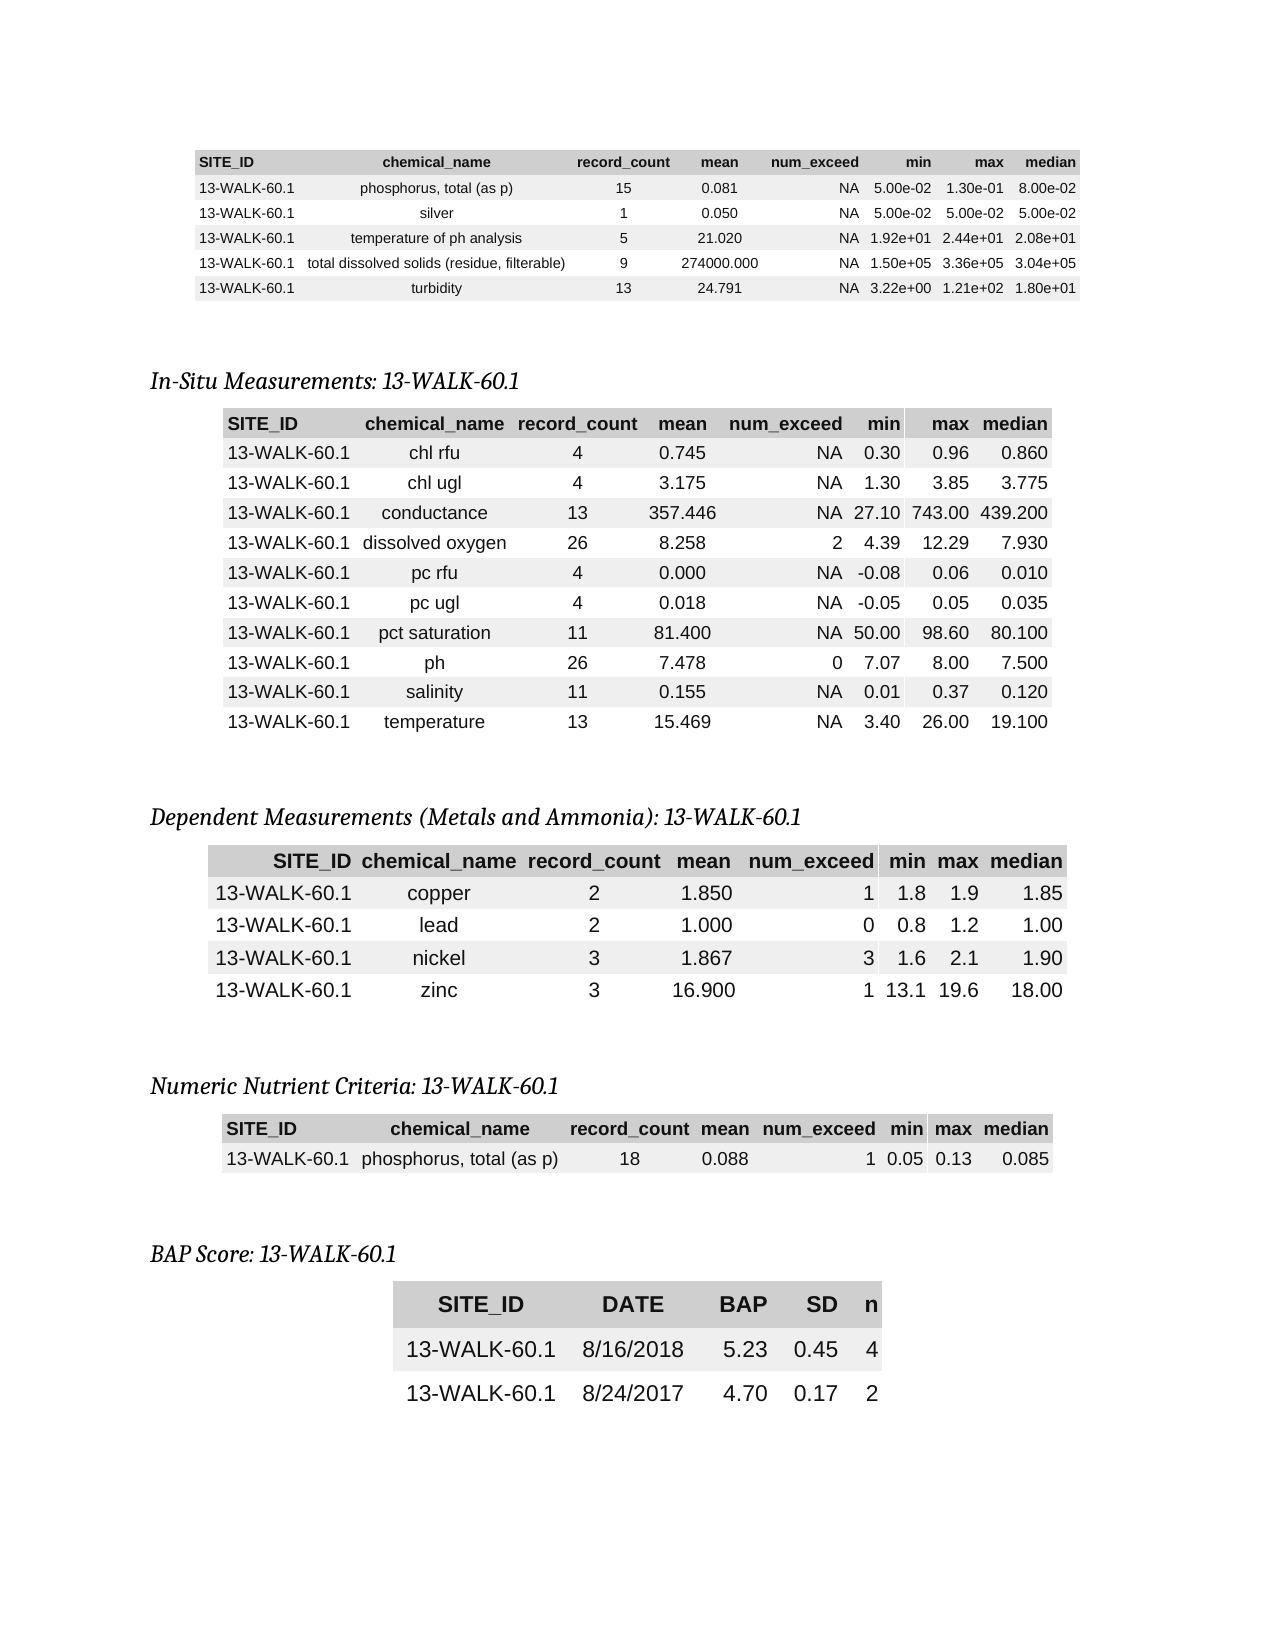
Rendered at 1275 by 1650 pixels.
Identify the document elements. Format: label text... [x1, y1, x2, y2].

table_cell 98.60 [905, 618, 973, 647]
table_cell 0.05 [905, 588, 973, 617]
table_cell 0.018 [643, 588, 722, 617]
table_cell 1.00 [983, 909, 1067, 941]
table_header num_exceed [722, 408, 847, 438]
table_cell 4 [512, 588, 643, 617]
table_cell 2.08e+01 [1008, 225, 1080, 250]
table_cell NA [764, 225, 863, 250]
text Dependent Measurements (Metals and Ammonia): 13-WALK-60.1 [150, 803, 1125, 832]
table_cell 2.44e+01 [936, 225, 1008, 250]
table_header record_count [564, 1114, 695, 1143]
table_cell 26 [512, 647, 643, 677]
table_cell 7.500 [973, 647, 1052, 677]
table_header max [905, 408, 973, 438]
table_cell copper [356, 877, 522, 909]
table_cell 4 [842, 1328, 882, 1371]
table_cell zinc [356, 974, 522, 1006]
table_cell 0.050 [676, 200, 764, 225]
table_cell 13-WALK-60.1 [223, 618, 357, 647]
table_cell 9 [571, 250, 676, 276]
table_cell 3 [522, 974, 666, 1006]
table_cell 0.081 [676, 175, 764, 200]
table_cell -0.08 [847, 558, 904, 587]
table_cell NA [722, 588, 847, 617]
table_cell 80.100 [973, 618, 1052, 647]
table_cell 3.85 [905, 468, 973, 498]
table_header SITE_ID [393, 1281, 569, 1328]
table_cell NA [764, 276, 863, 301]
table_cell 3.40 [847, 707, 904, 737]
table_cell conductance [357, 498, 512, 528]
table_header median [1008, 150, 1080, 175]
table_cell 3.775 [973, 468, 1052, 498]
table_cell 0.860 [973, 438, 1052, 468]
table_cell 0.088 [695, 1143, 755, 1173]
table_cell 13-WALK-60.1 [223, 468, 357, 498]
table_cell NA [722, 438, 847, 468]
table_header median [976, 1114, 1053, 1143]
table_cell 18 [564, 1143, 695, 1173]
table_header mean [676, 150, 764, 175]
table_cell 7.07 [847, 647, 904, 677]
table_cell 13 [571, 276, 676, 301]
table_cell 0.120 [973, 677, 1052, 707]
table_cell 2 [522, 877, 666, 909]
table_cell 8.00 [905, 647, 973, 677]
table_cell 1.80e+01 [1008, 276, 1080, 301]
table_cell 1.50e+05 [863, 250, 936, 276]
table_cell 4 [512, 558, 643, 587]
table_cell 13-WALK-60.1 [208, 974, 356, 1006]
table_cell 13 [512, 707, 643, 737]
table_cell 13-WALK-60.1 [393, 1371, 569, 1414]
table_cell 13-WALK-60.1 [195, 225, 302, 250]
table_header chemical_name [356, 1114, 564, 1143]
table_header chemical_name [357, 408, 512, 438]
table_cell NA [722, 707, 847, 737]
table_header min [847, 408, 904, 438]
table_header mean [666, 845, 741, 877]
table_cell 19.100 [973, 707, 1052, 737]
table_cell 0.13 [928, 1143, 976, 1173]
table_cell 8/16/2018 [569, 1328, 697, 1371]
table_cell 50.00 [847, 618, 904, 647]
table_cell temperature [357, 707, 512, 737]
table_header median [983, 845, 1067, 877]
table_cell 1.85 [983, 877, 1067, 909]
table_cell 19.6 [930, 974, 983, 1006]
table_header median [973, 408, 1052, 438]
table_cell phosphorus, total (as p) [302, 175, 571, 200]
table_cell 1.30e-01 [936, 175, 1008, 200]
table_cell 13-WALK-60.1 [195, 175, 302, 200]
table_header DATE [569, 1281, 697, 1328]
table_cell 13-WALK-60.1 [223, 707, 357, 737]
table_cell 0.01 [847, 677, 904, 707]
table_cell 7.930 [973, 528, 1052, 558]
table_cell 1.6 [879, 941, 930, 974]
table_cell 7.478 [643, 647, 722, 677]
table_header record_count [571, 150, 676, 175]
table_cell 8.258 [643, 528, 722, 558]
table_cell 0.8 [879, 909, 930, 941]
table_cell turbidity [302, 276, 571, 301]
table_cell 13.1 [879, 974, 930, 1006]
text BAP Score: 13-WALK-60.1 [150, 1239, 1125, 1268]
table_header SITE_ID [208, 845, 356, 877]
table_cell 5 [571, 225, 676, 250]
table_cell 11 [512, 677, 643, 707]
table_cell 13-WALK-60.1 [223, 438, 357, 468]
table_cell 274000.000 [676, 250, 764, 276]
table_header n [842, 1281, 882, 1328]
table_cell 1 [755, 1143, 880, 1173]
table_header SITE_ID [223, 408, 357, 438]
table_cell NA [764, 250, 863, 276]
table_cell 1.850 [666, 877, 741, 909]
table_cell silver [302, 200, 571, 225]
table_header max [930, 845, 983, 877]
table_cell 26 [512, 528, 643, 558]
table_cell 13-WALK-60.1 [195, 276, 302, 301]
table_cell temperature of ph analysis [302, 225, 571, 250]
table_cell 2.1 [930, 941, 983, 974]
table_cell 3.36e+05 [936, 250, 1008, 276]
table_cell 16.900 [666, 974, 741, 1006]
table_cell 1 [741, 877, 878, 909]
table_cell 1.30 [847, 468, 904, 498]
table_cell 15 [571, 175, 676, 200]
table_cell 1 [741, 974, 878, 1006]
table_cell 0 [741, 909, 878, 941]
table_cell NA [722, 558, 847, 587]
table_cell 0.035 [973, 588, 1052, 617]
table_cell 5.00e-02 [936, 200, 1008, 225]
table_cell 439.200 [973, 498, 1052, 528]
table_cell 27.10 [847, 498, 904, 528]
table_header record_count [522, 845, 666, 877]
table_cell 0.010 [973, 558, 1052, 587]
table_cell 0 [722, 647, 847, 677]
table_cell 1.90 [983, 941, 1067, 974]
table_cell 1.867 [666, 941, 741, 974]
table_cell 1.8 [879, 877, 930, 909]
table_cell NA [722, 618, 847, 647]
table_header num_exceed [741, 845, 878, 877]
table_cell lead [356, 909, 522, 941]
table_cell 4.70 [697, 1371, 771, 1414]
table_cell chl ugl [357, 468, 512, 498]
table_cell 0.745 [643, 438, 722, 468]
table_cell pc rfu [357, 558, 512, 587]
table_cell 0.000 [643, 558, 722, 587]
table_cell 13-WALK-60.1 [208, 877, 356, 909]
table_header SD [771, 1281, 842, 1328]
table_header min [880, 1114, 927, 1143]
table_cell 0.45 [771, 1328, 842, 1371]
table_cell dissolved oxygen [357, 528, 512, 558]
table_cell 5.23 [697, 1328, 771, 1371]
table_cell -0.05 [847, 588, 904, 617]
table_cell NA [722, 677, 847, 707]
table_cell NA [764, 175, 863, 200]
table_cell 743.00 [905, 498, 973, 528]
table_header min [863, 150, 936, 175]
table_cell 5.00e-02 [863, 175, 936, 200]
table_cell 3.175 [643, 468, 722, 498]
table_header chemical_name [302, 150, 571, 175]
table_header SITE_ID [222, 1114, 356, 1143]
table_cell 5.00e-02 [863, 200, 936, 225]
table_cell 13 [512, 498, 643, 528]
table_cell 1.9 [930, 877, 983, 909]
table_cell 357.446 [643, 498, 722, 528]
table_cell 1 [571, 200, 676, 225]
table_header SITE_ID [195, 150, 302, 175]
table_cell 8/24/2017 [569, 1371, 697, 1414]
table_cell 26.00 [905, 707, 973, 737]
table_cell 18.00 [983, 974, 1067, 1006]
table_cell 3.22e+00 [863, 276, 936, 301]
table_cell 0.06 [905, 558, 973, 587]
table_cell 13-WALK-60.1 [223, 677, 357, 707]
text Numeric Nutrient Criteria: 13-WALK-60.1 [150, 1072, 1125, 1101]
table_cell 3 [741, 941, 878, 974]
table_cell 0.05 [880, 1143, 927, 1173]
table_cell 81.400 [643, 618, 722, 647]
table_cell 12.29 [905, 528, 973, 558]
table_cell ph [357, 647, 512, 677]
table_cell 13-WALK-60.1 [195, 250, 302, 276]
table_cell 5.00e-02 [1008, 200, 1080, 225]
table_cell 4 [512, 468, 643, 498]
table_cell 15.469 [643, 707, 722, 737]
table_cell 13-WALK-60.1 [393, 1328, 569, 1371]
table_cell 24.791 [676, 276, 764, 301]
table_cell 13-WALK-60.1 [222, 1143, 356, 1173]
table_cell 2 [522, 909, 666, 941]
table_cell pct saturation [357, 618, 512, 647]
table_header max [936, 150, 1008, 175]
table_cell 1.2 [930, 909, 983, 941]
table_cell NA [722, 498, 847, 528]
table_cell 8.00e-02 [1008, 175, 1080, 200]
table_cell 13-WALK-60.1 [223, 647, 357, 677]
table_cell 4.39 [847, 528, 904, 558]
table_cell 3 [522, 941, 666, 974]
table_cell nickel [356, 941, 522, 974]
table_cell 13-WALK-60.1 [195, 200, 302, 225]
table_cell 0.155 [643, 677, 722, 707]
table_cell phosphorus, total (as p) [356, 1143, 564, 1173]
table_cell 0.96 [905, 438, 973, 468]
table_cell chl rfu [357, 438, 512, 468]
table_header num_exceed [755, 1114, 880, 1143]
table_cell 2 [722, 528, 847, 558]
table_header max [928, 1114, 976, 1143]
table_cell 21.020 [676, 225, 764, 250]
table_header record_count [512, 408, 643, 438]
table_cell 1.21e+02 [936, 276, 1008, 301]
table_cell 3.04e+05 [1008, 250, 1080, 276]
table_cell 4 [512, 438, 643, 468]
table_cell 11 [512, 618, 643, 647]
table_cell 1.000 [666, 909, 741, 941]
table_cell 0.37 [905, 677, 973, 707]
table_header chemical_name [356, 845, 522, 877]
table_cell salinity [357, 677, 512, 707]
table_cell NA [764, 200, 863, 225]
table_header min [879, 845, 930, 877]
table_cell 13-WALK-60.1 [223, 558, 357, 587]
table_cell 1.92e+01 [863, 225, 936, 250]
table_cell 0.30 [847, 438, 904, 468]
table_cell 13-WALK-60.1 [223, 588, 357, 617]
text In-Situ Measurements: 13-WALK-60.1 [150, 367, 1125, 396]
table_header mean [643, 408, 722, 438]
table_cell NA [722, 468, 847, 498]
table_cell total dissolved solids (residue, filterable) [302, 250, 571, 276]
table_cell 2 [842, 1371, 882, 1414]
table_header mean [695, 1114, 755, 1143]
table_cell 0.17 [771, 1371, 842, 1414]
table_cell 0.085 [976, 1143, 1053, 1173]
table_header num_exceed [764, 150, 863, 175]
table_cell 13-WALK-60.1 [223, 528, 357, 558]
table_cell 13-WALK-60.1 [208, 941, 356, 974]
table_cell pc ugl [357, 588, 512, 617]
table_cell 13-WALK-60.1 [223, 498, 357, 528]
table_header BAP [697, 1281, 771, 1328]
table_cell 13-WALK-60.1 [208, 909, 356, 941]
